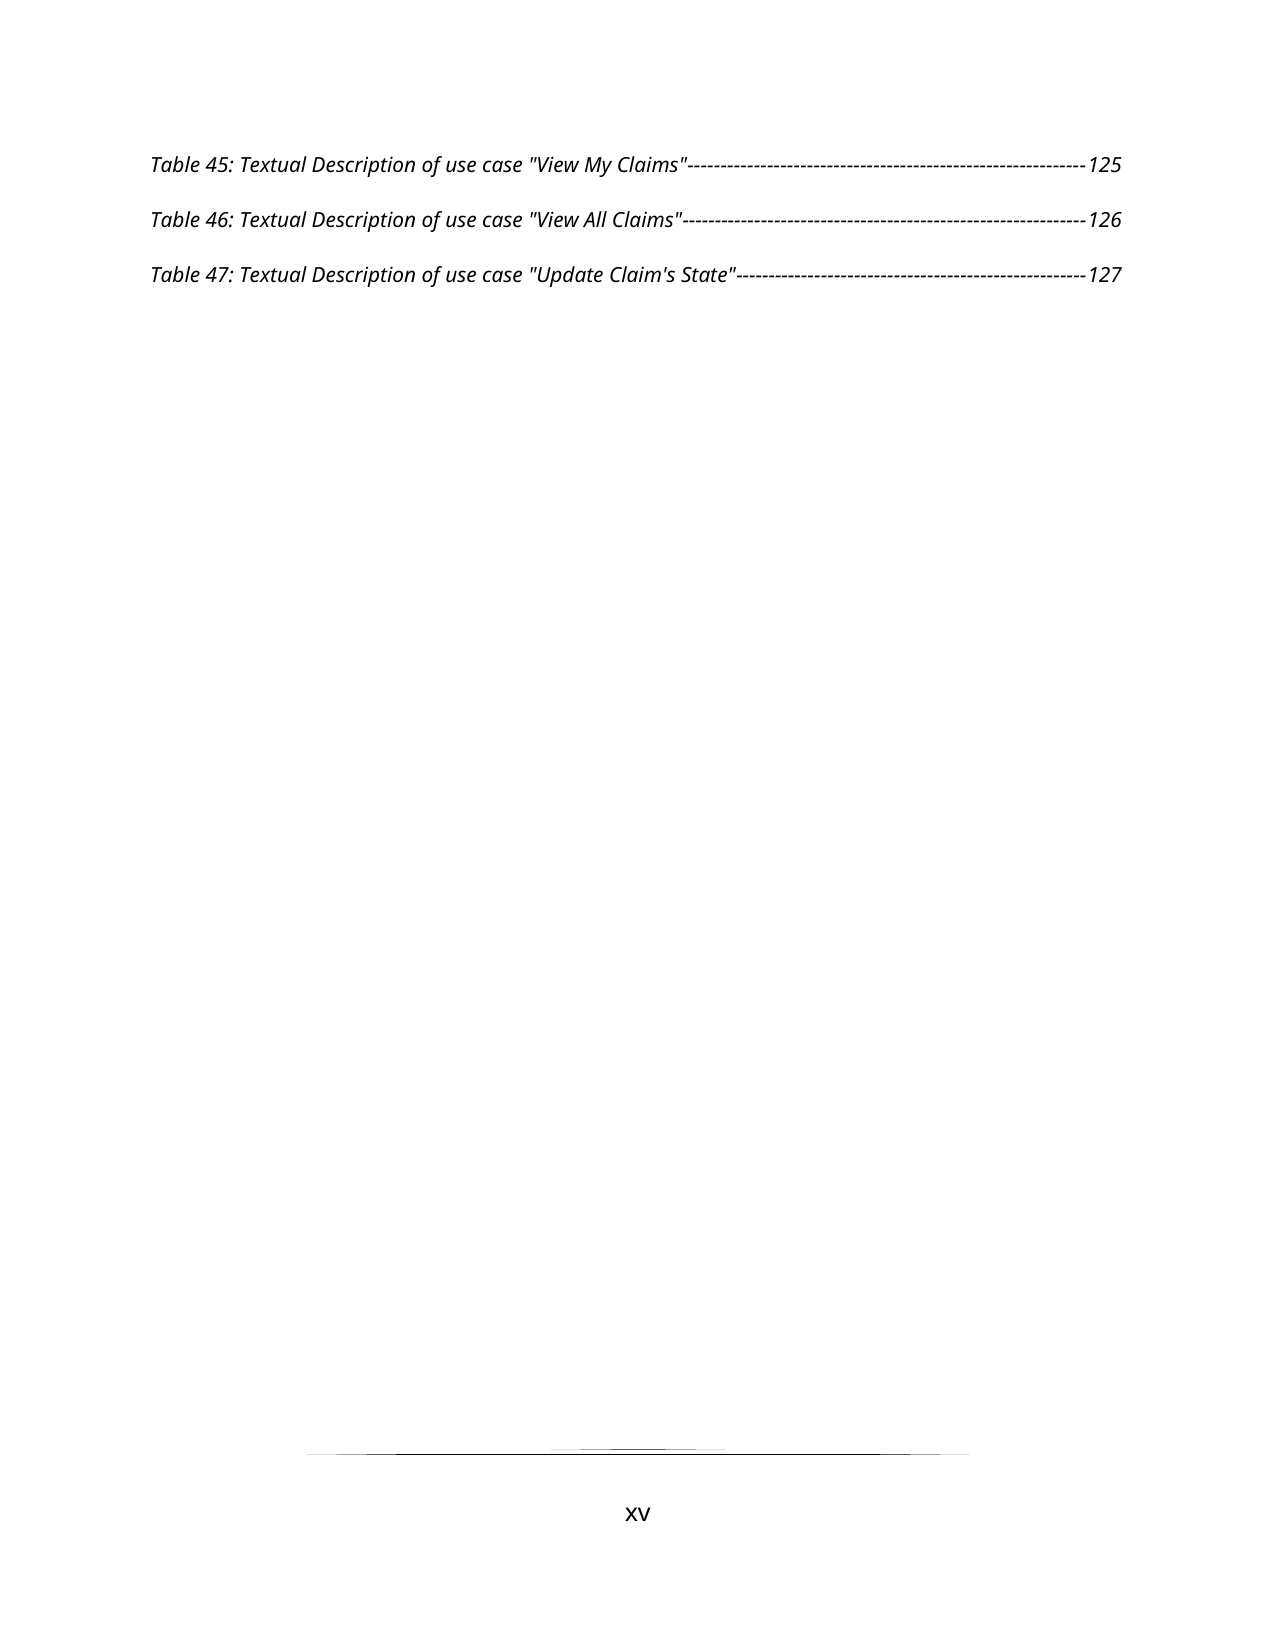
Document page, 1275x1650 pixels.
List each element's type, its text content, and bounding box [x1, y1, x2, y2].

text Table 46: Textual Description of use case "View All Claims" 126 [150, 205, 1125, 233]
text Table 45: Textual Description of use case "View My Claims" 125 [150, 150, 1125, 178]
text Table 47: Textual Description of use case "Update Claim's State" 127 [150, 260, 1125, 289]
